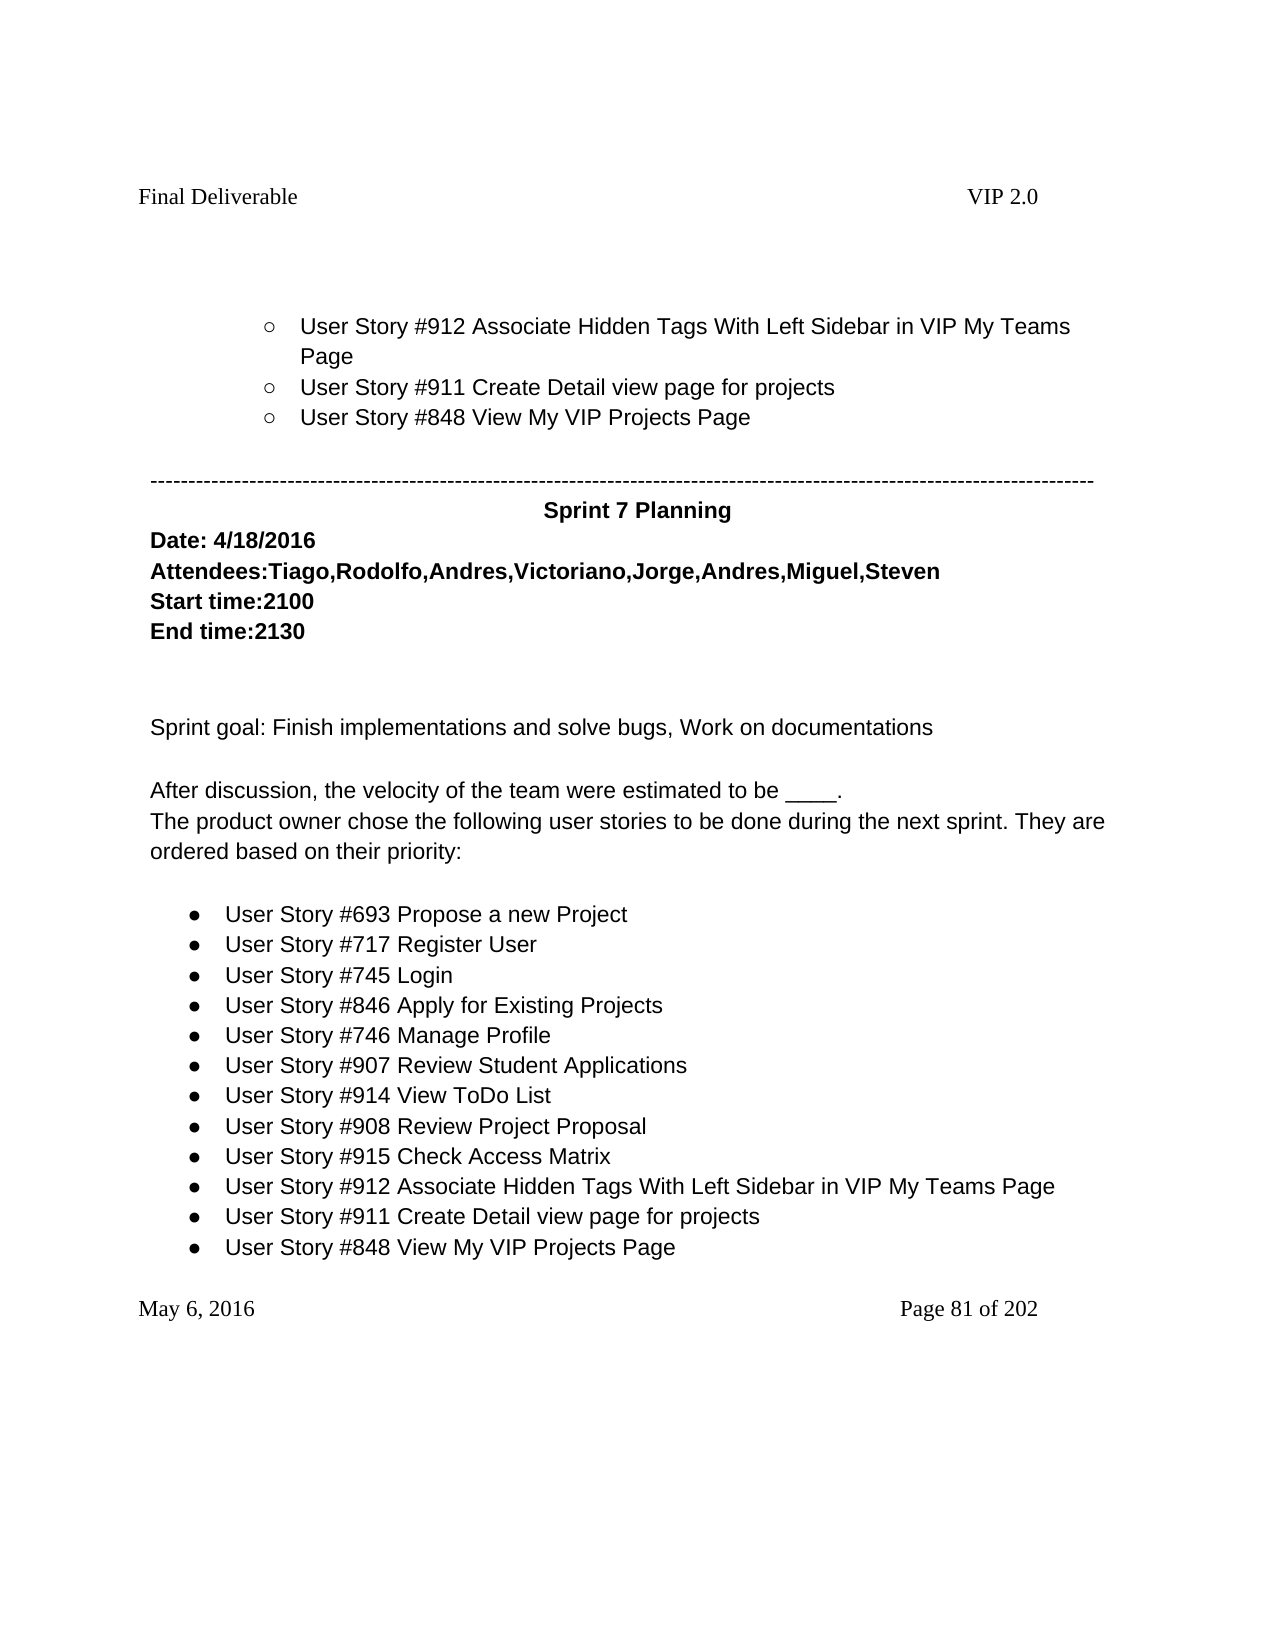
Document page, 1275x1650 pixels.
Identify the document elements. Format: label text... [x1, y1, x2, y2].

text The product owner chose the following user stories to be done during the next sprint. They are ordered based on their priority: [150, 808, 1125, 864]
list User Story #848 View My VIP Projects Page [262, 404, 1125, 430]
text Attendees:Tiago,Rodolfo,Andres,Victoriano,Jorge,Andres,Miguel,Steven [150, 558, 1125, 584]
text End time:2130 [150, 618, 1125, 644]
text ---------------------------------------------------------------------------------------------------------------------------- [150, 467, 1125, 493]
list User Story #915 Check Access Matrix [187, 1143, 1125, 1169]
list User Story #912 Associate Hidden Tags With Left Sidebar in VIP My Teams Page [187, 1173, 1125, 1199]
list User Story #745 Login [187, 962, 1125, 988]
list User Story #911 Create Detail view page for projects [187, 1203, 1125, 1229]
list User Story #693 Propose a new Project [187, 901, 1125, 927]
list User Story #914 View ToDo List [187, 1082, 1125, 1109]
text Sprint goal: Finish implementations and solve bugs, Work on documentations [150, 714, 1125, 741]
text Date: 4/18/2016 [150, 527, 1125, 554]
text After discussion, the velocity of the team were estimated to be ____. [150, 777, 1125, 804]
list User Story #846 Apply for Existing Projects [187, 992, 1125, 1018]
list User Story #746 Manage Profile [187, 1022, 1125, 1048]
text Sprint 7 Planning [150, 497, 1125, 523]
text Start time:2100 [150, 588, 1125, 614]
list User Story #848 View My VIP Projects Page [187, 1233, 1125, 1260]
list User Story #908 Review Project Proposal [187, 1113, 1125, 1139]
list User Story #911 Create Detail view page for projects [262, 373, 1125, 400]
list User Story #907 Review Student Applications [187, 1052, 1125, 1078]
list User Story #912 Associate Hidden Tags With Left Sidebar in VIP My Teams Page [262, 313, 1125, 370]
list User Story #717 Register User [187, 931, 1125, 958]
